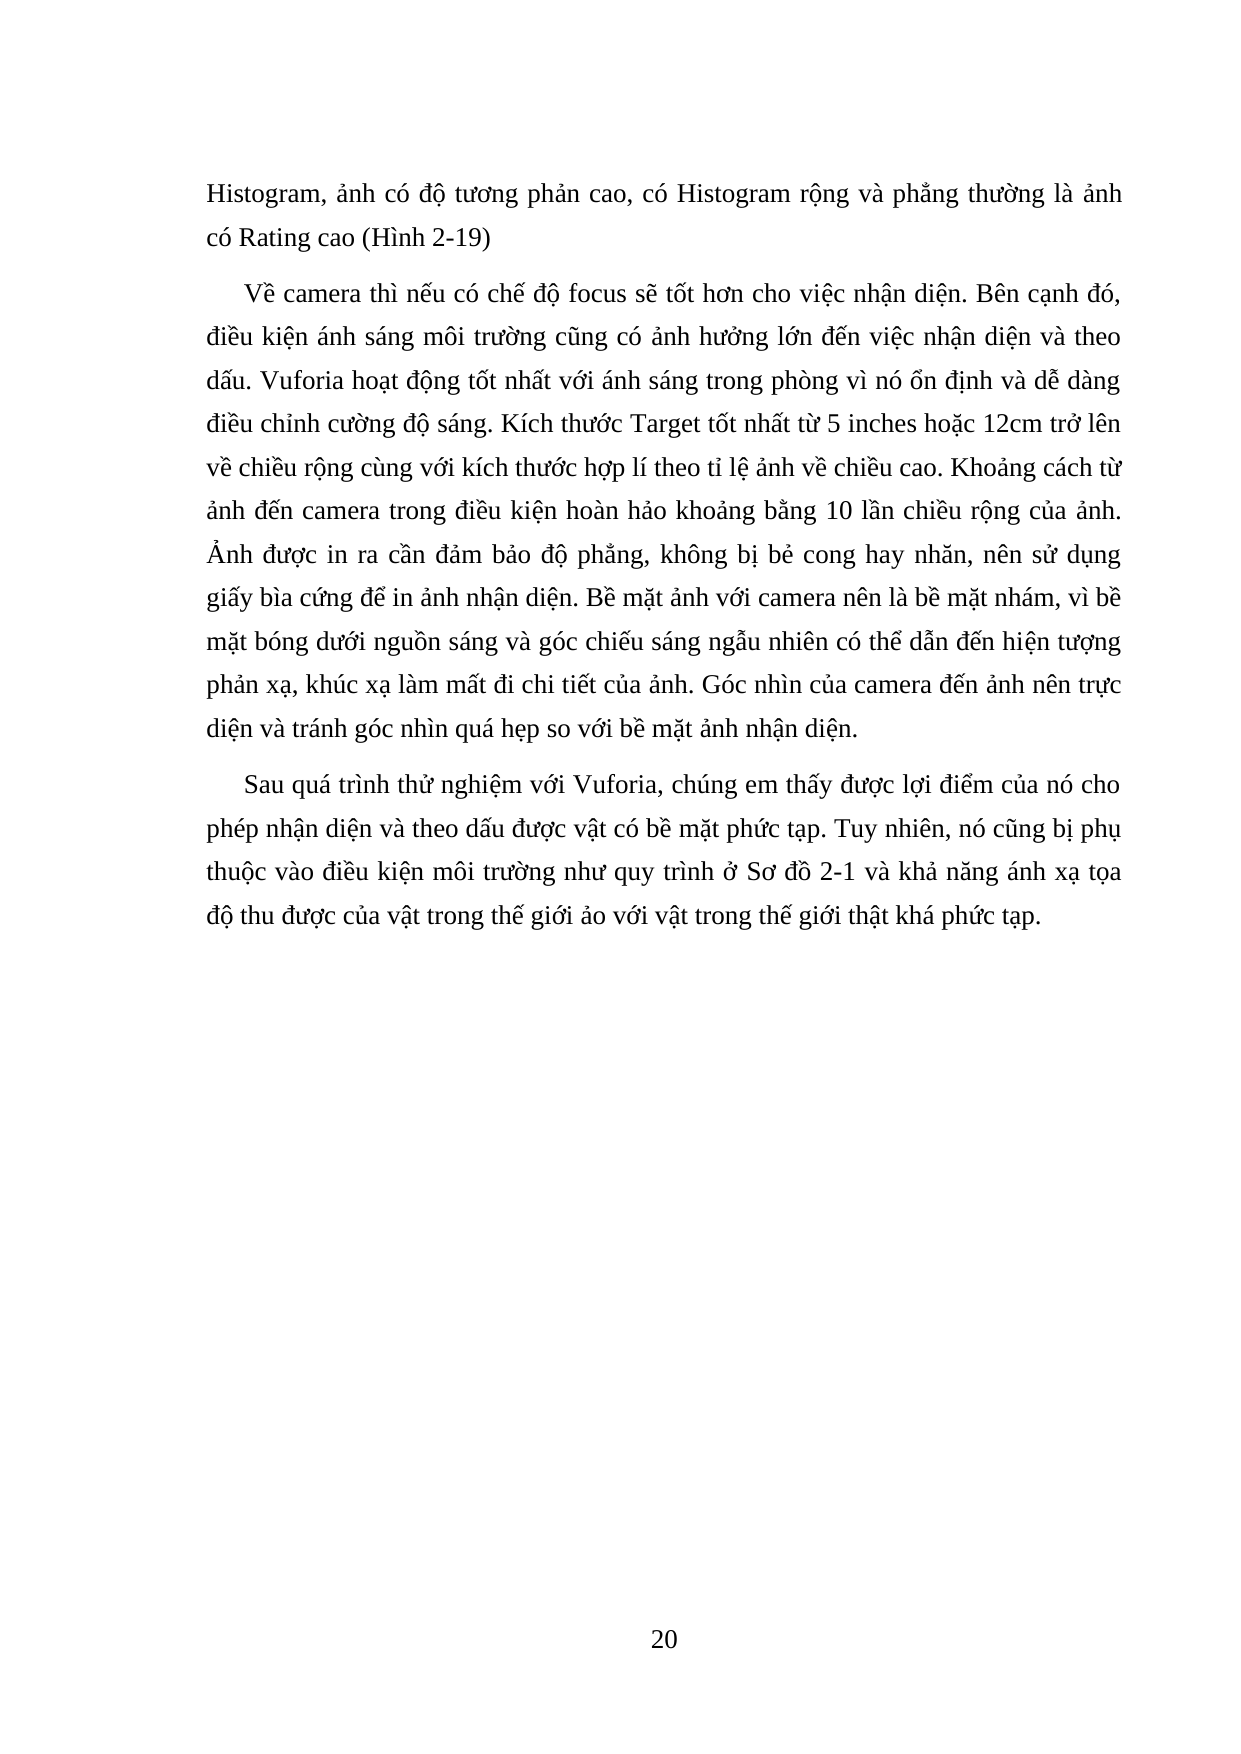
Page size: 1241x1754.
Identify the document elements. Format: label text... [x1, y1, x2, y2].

text Sau quá trình thử nghiệm với Vuforia, chúng em thấy được lợi điểm của nó cho phép nhận diện và theo dấu được vật có bề mặt phức tạp. Tuy nhiên, nó cũng bị phụ thuộc vào điều kiện môi trường như quy trình ở Sơ đồ 2-1 và khả năng ánh xạ tọa độ thu được của vật trong thế giới ảo với vật trong thế giới thật khá phức tạp. [206, 768, 1122, 930]
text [206, 177, 1122, 252]
text Về camera thì nếu có chế độ focus sẽ tốt hơn cho việc nhận diện. Bên cạnh đó, điều kiện ánh sáng môi trường cũng có ảnh hưởng lớn đến việc nhận diện và theo dấu. Vuforia hoạt động tốt nhất với ánh sáng trong phòng vì nó ổn định và dễ dàng điều chỉnh cường độ sáng. Kích thước Target tốt nhất từ 5 inches hoặc 12cm trở lên về chiều rộng cùng với kích thước hợp lí theo tỉ lệ ảnh về chiều cao. Khoảng cách từ ảnh đến camera trong điều kiện hoàn hảo khoảng bằng 10 lần chiều rộng của ảnh. Ảnh được in ra cần đảm bảo độ phẳng, không bị bẻ cong hay nhăn, nên sử dụng giấy bìa cứng để in ảnh nhận diện. Bề mặt ảnh với camera nên là bề mặt nhám, vì bề mặt bóng dưới nguồn sáng và góc chiếu sáng ngẫu nhiên có thể dẫn đến hiện tượng phản xạ, khúc xạ làm mất đi chi tiết của ảnh. Góc nhìn của camera đến ảnh nên trực diện và tránh góc nhìn quá hẹp so với bề mặt ảnh nhận diện. [206, 277, 1122, 743]
